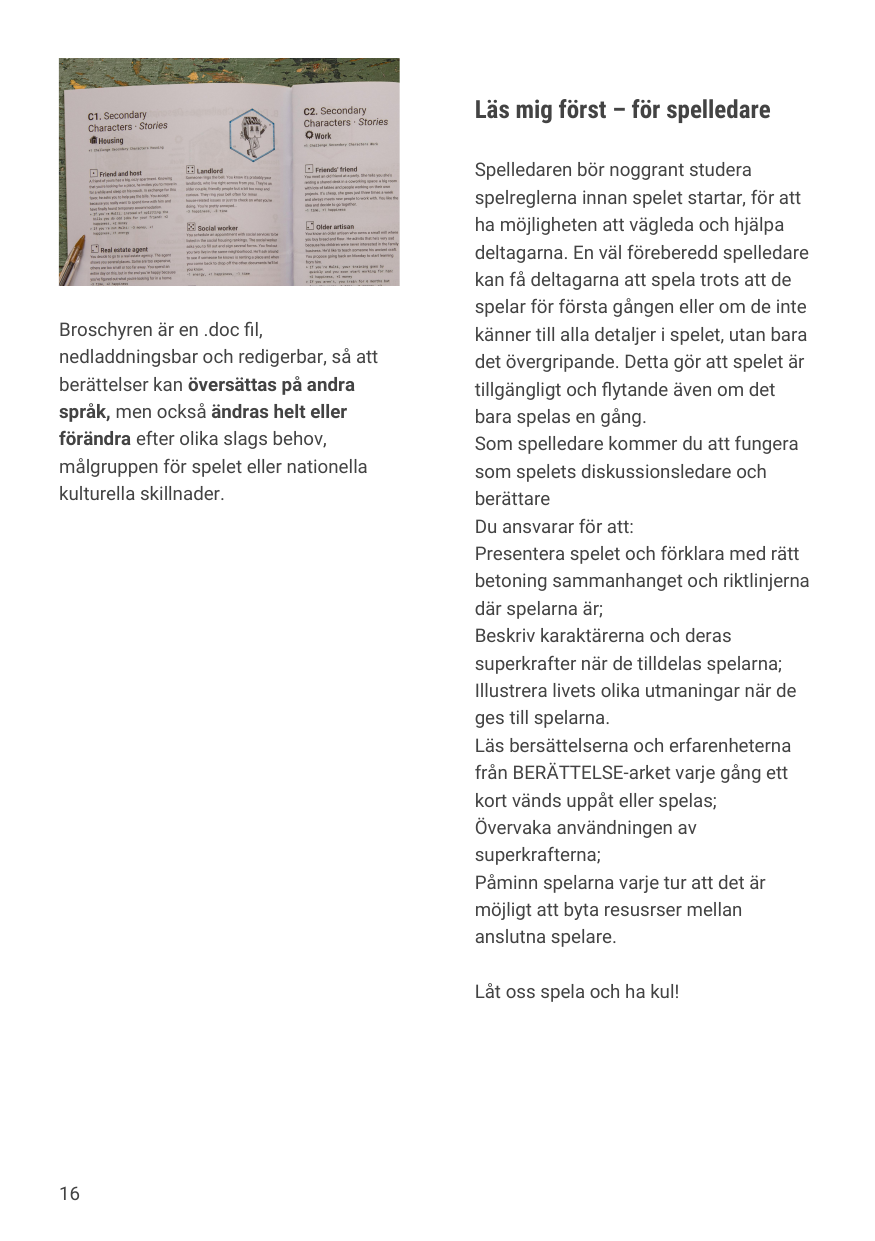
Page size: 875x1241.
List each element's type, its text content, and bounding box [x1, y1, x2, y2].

picture [58, 58, 400, 286]
text Som spelledare kommer du att fungera som spelets diskussionsledare och berättare [474, 433, 814, 510]
text Övervaka användningen av superkrafterna; [474, 817, 814, 866]
text Broschyren är en .doc fil, nedladdningsbar och redigerbar, så att berättelser kan översättas på andra språk, men också ändras helt eller förändra efter olika slags behov, målgruppen för spelet eller nationella kulturella skillnader. [59, 319, 398, 505]
text Låt oss spela och ha kul! [474, 981, 814, 1003]
text Beskriv karaktärerna och deras superkrafter när de tilldelas spelarna; [474, 625, 814, 674]
text Påminn spelarna varje tur att det är möjligt att byta resusrser mellan anslutna spelare. [474, 872, 814, 948]
text Läs bersättelserna och erfarenheterna från BERÄTTELSE-arket varje gång ett kort vänds uppåt eller spelas; [474, 735, 814, 812]
text Du ansvarar för att: [474, 516, 814, 538]
text Illustrera livets olika utmaningar när de ges till spelarna. [474, 680, 814, 729]
text Spelledaren bör noggrant studera spelreglerna innan spelet startar, för att ha möjligheten att vägleda och hjälpa deltagarna. En väl föreberedd spelledare kan få deltagarna att spela trots att de spelar för första gången eller om de inte känner till alla detaljer i spelet, utan bara det övergripande. Detta gör att spelet är tillgängligt och flytande även om det bara spelas en gång. [474, 159, 814, 428]
subtitle Läs mig först – för spelledare [474, 96, 815, 125]
text Presentera spelet och förklara med rätt betoning sammanhanget och riktlinjerna där spelarna är; [474, 543, 814, 620]
